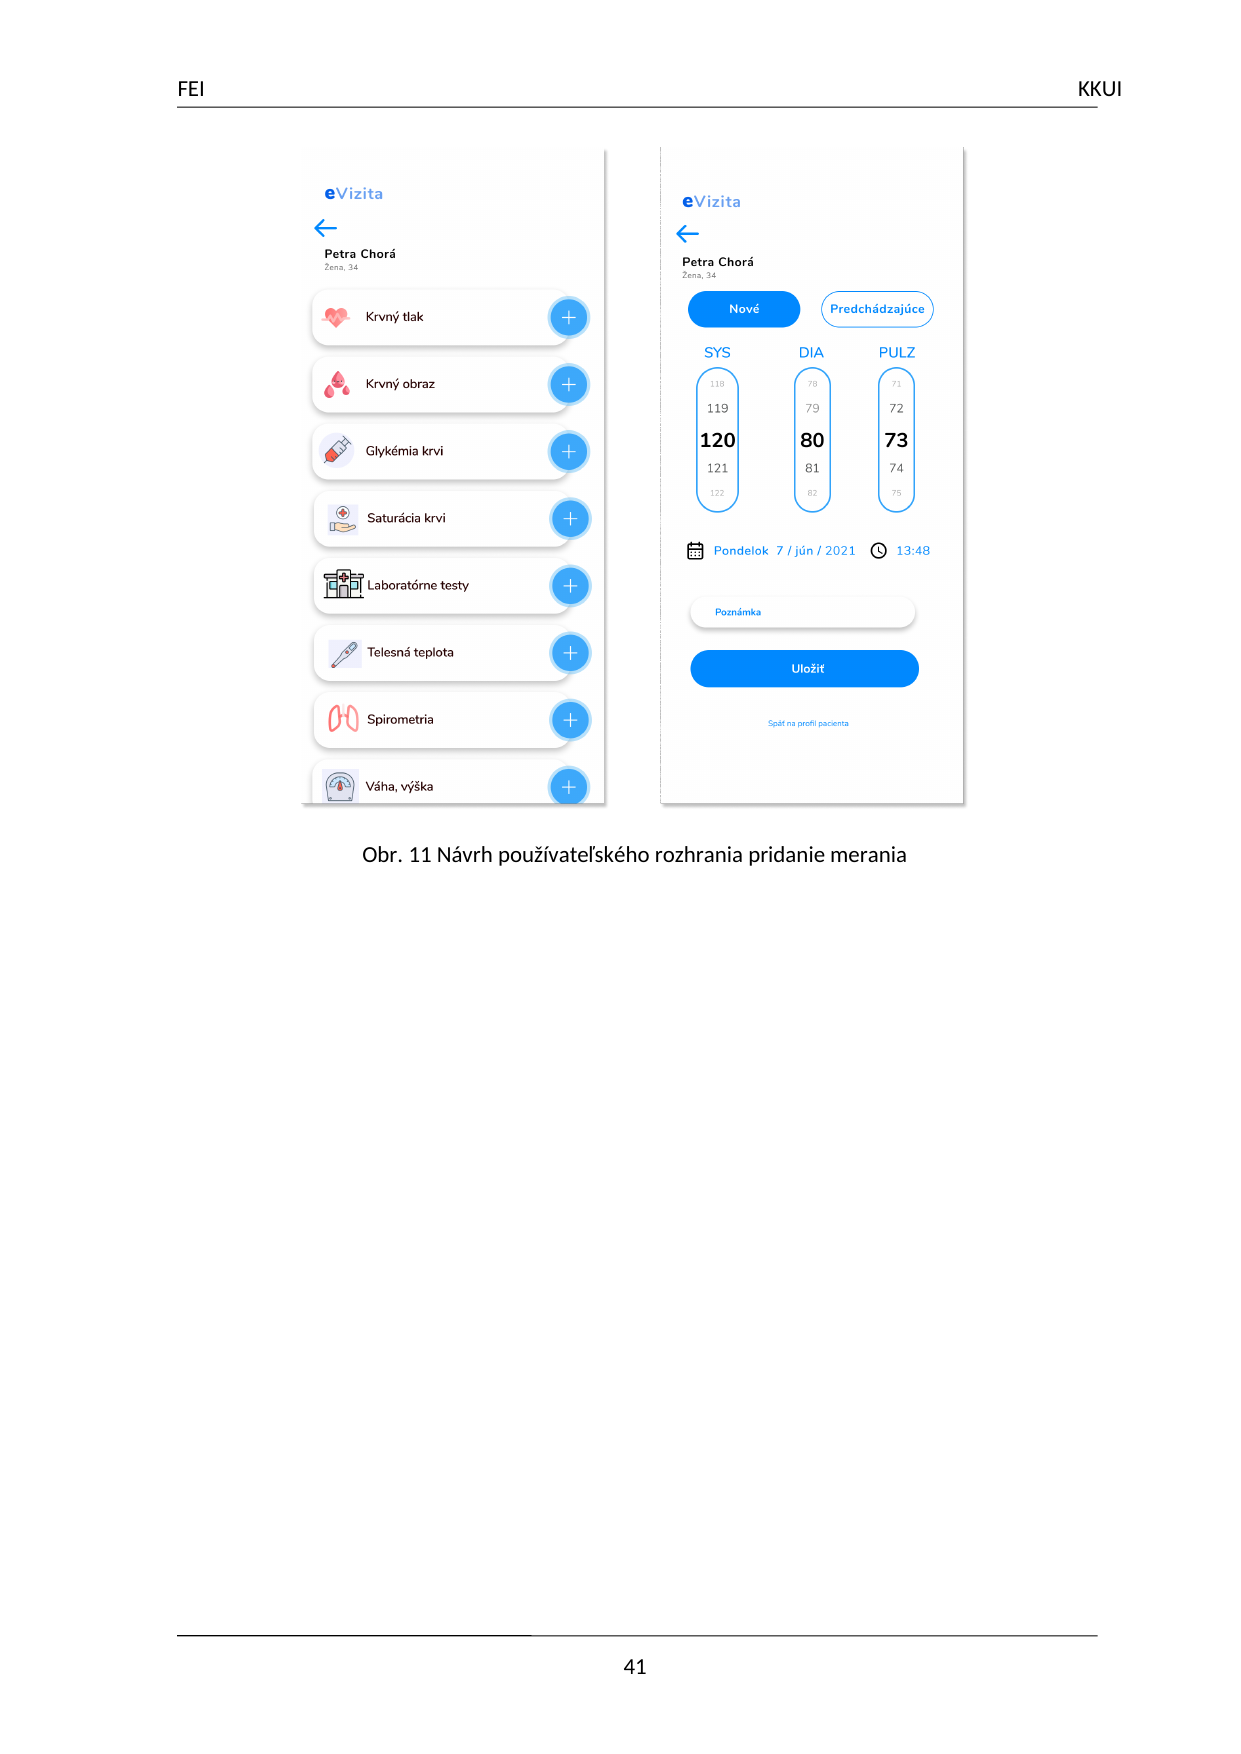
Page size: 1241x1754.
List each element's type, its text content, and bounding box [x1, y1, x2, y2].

picture [301, 147, 969, 810]
